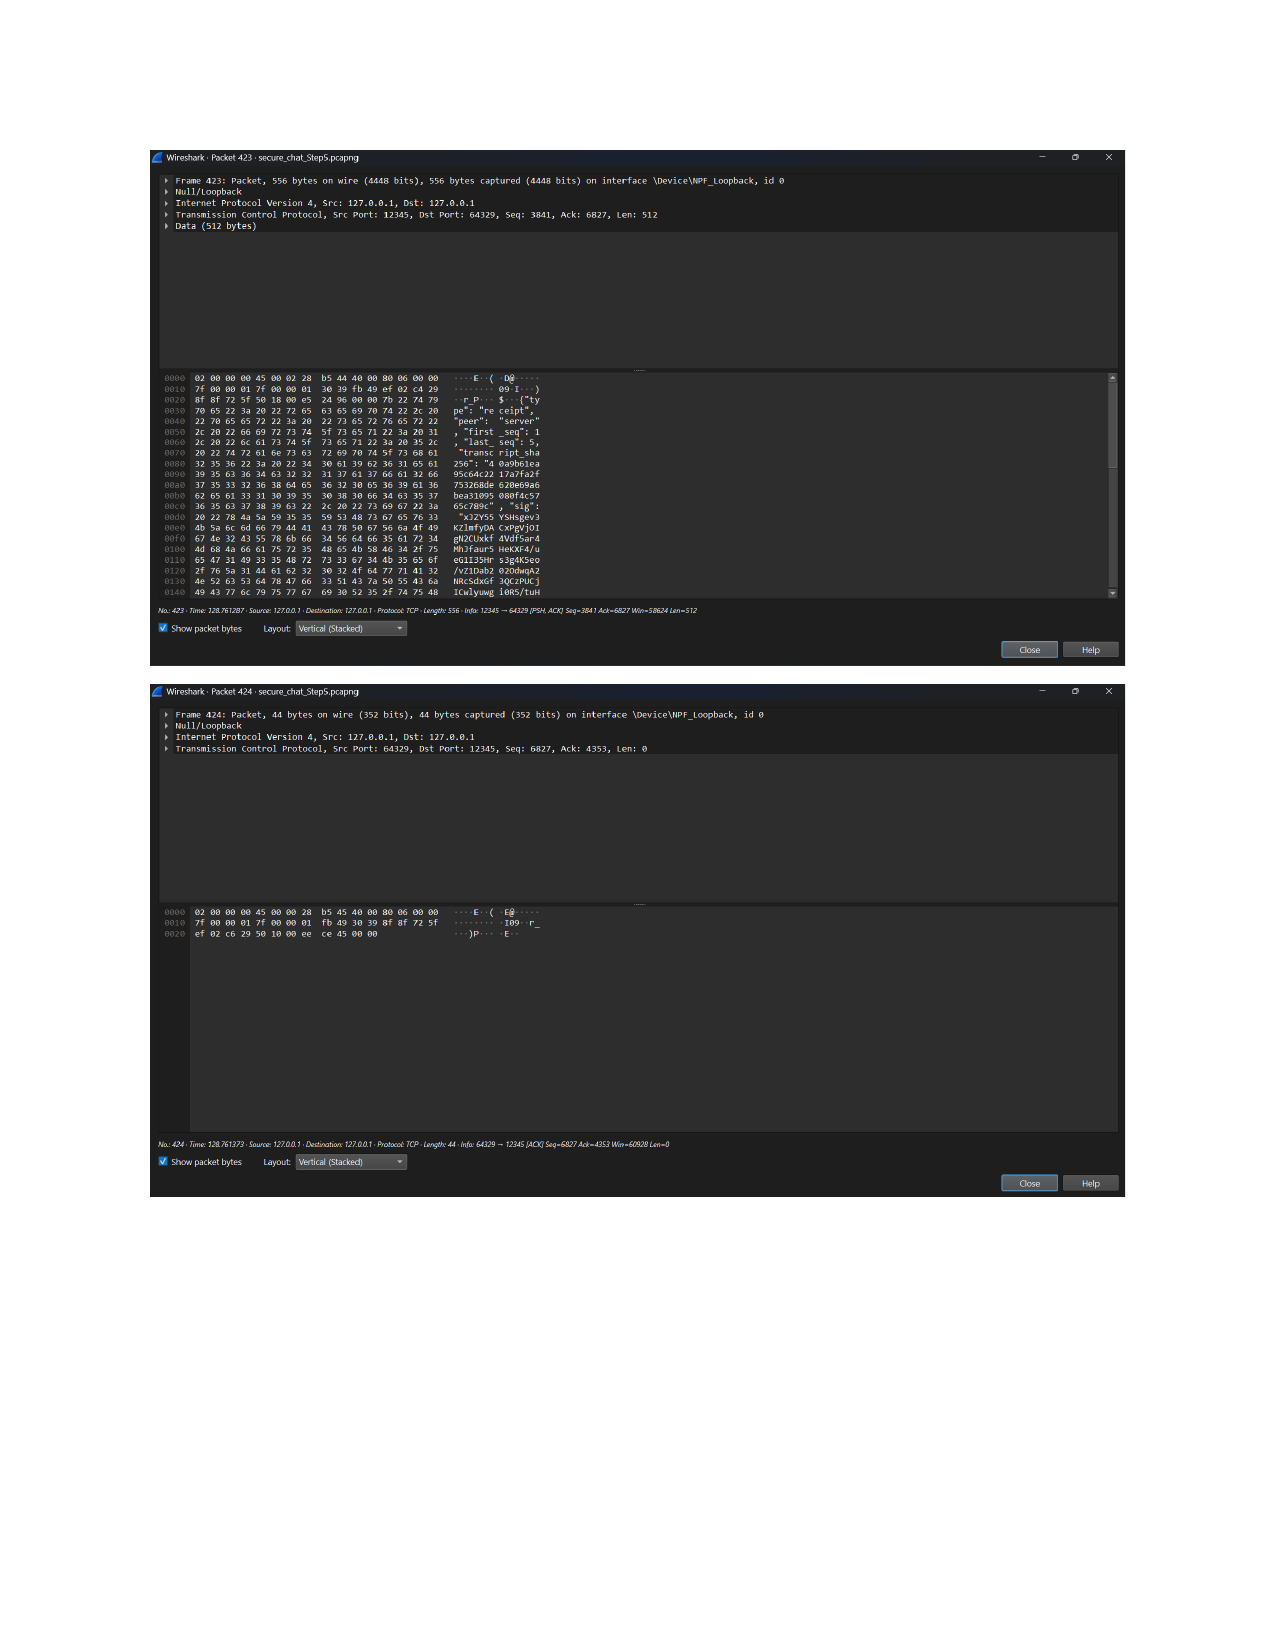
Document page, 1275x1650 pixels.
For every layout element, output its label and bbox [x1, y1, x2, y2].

picture [150, 684, 1125, 1197]
picture [150, 150, 1125, 666]
